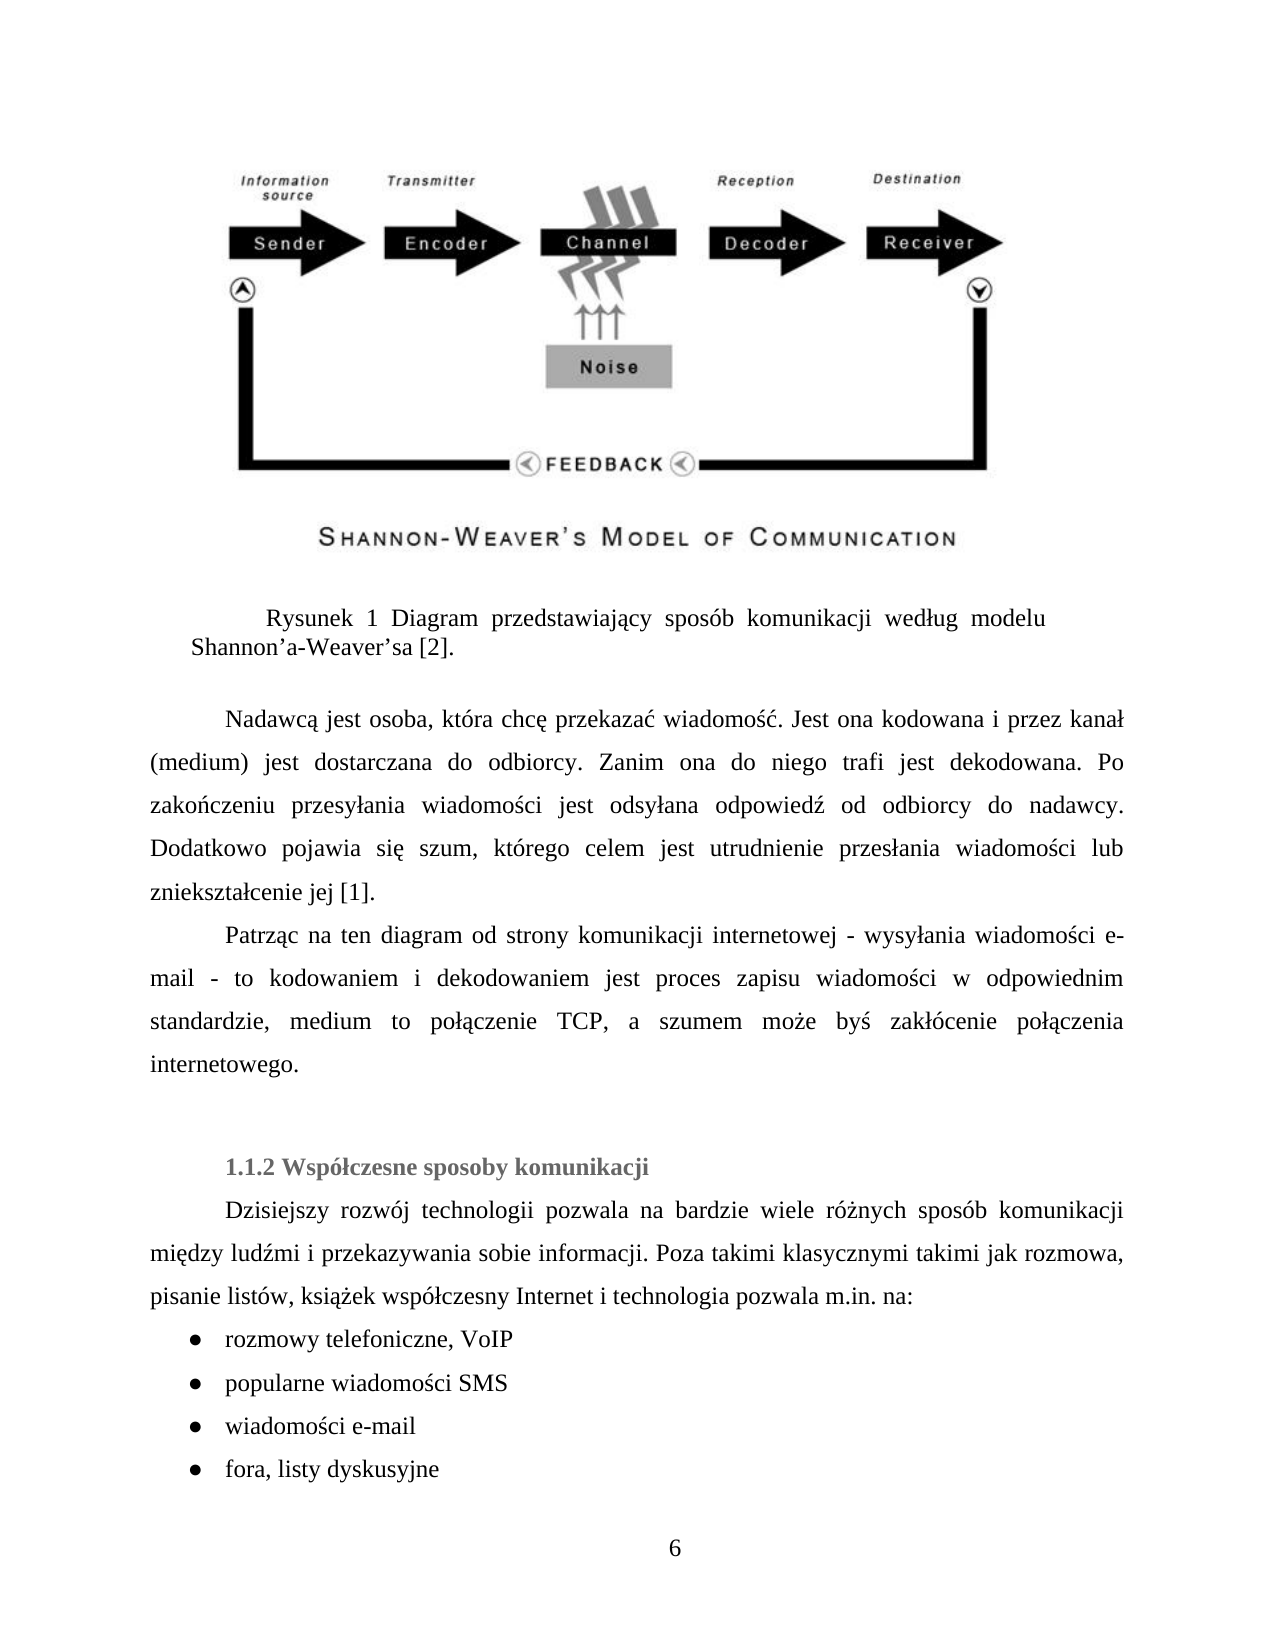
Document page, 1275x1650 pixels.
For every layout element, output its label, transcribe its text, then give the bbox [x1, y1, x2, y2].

subtitle 1.1.2 Współczesne sposoby komunikacji [150, 1152, 1125, 1181]
text Dzisiejszy rozwój technologii pozwala na bardzie wiele różnych sposób komunikacji między ludźmi i przekazywania sobie informacji. Poza takimi klasycznymi takimi jak rozmowa, pisanie listów, książek współczesny Internet i technologia pozwala m.in. na: [150, 1195, 1125, 1310]
picture [190, 150, 1047, 595]
text Nadawcą jest osoba, która chcę przekazać wiadomość. Jest ona kodowana i przez kanał (medium) jest dostarczana do odbiorcy. Zanim ona do niego trafi jest dekodowana. Po zakończeniu przesyłania wiadomości jest odsyłana odpowiedź od odbiorcy do nadawcy. Dodatkowo pojawia się szum, którego celem jest utrudnienie przesłania wiadomości lub zniekształcenie jej [1]. [150, 704, 1125, 905]
list rozmowy telefoniczne, VoIP [188, 1324, 1125, 1353]
list wiadomości e-mail [188, 1411, 1125, 1439]
text Patrząc na ten diagram od strony komunikacji internetowej - wysyłania wiadomości e-mail - to kodowaniem i dekodowaniem jest proces zapisu wiadomości w odpowiednim standardzie, medium to połączenie TCP, a szumem może byś zakłócenie połączenia internetowego. [150, 920, 1125, 1078]
list fora, listy dyskusyjne [188, 1454, 1125, 1483]
list popularne wiadomości SMS [188, 1368, 1125, 1396]
